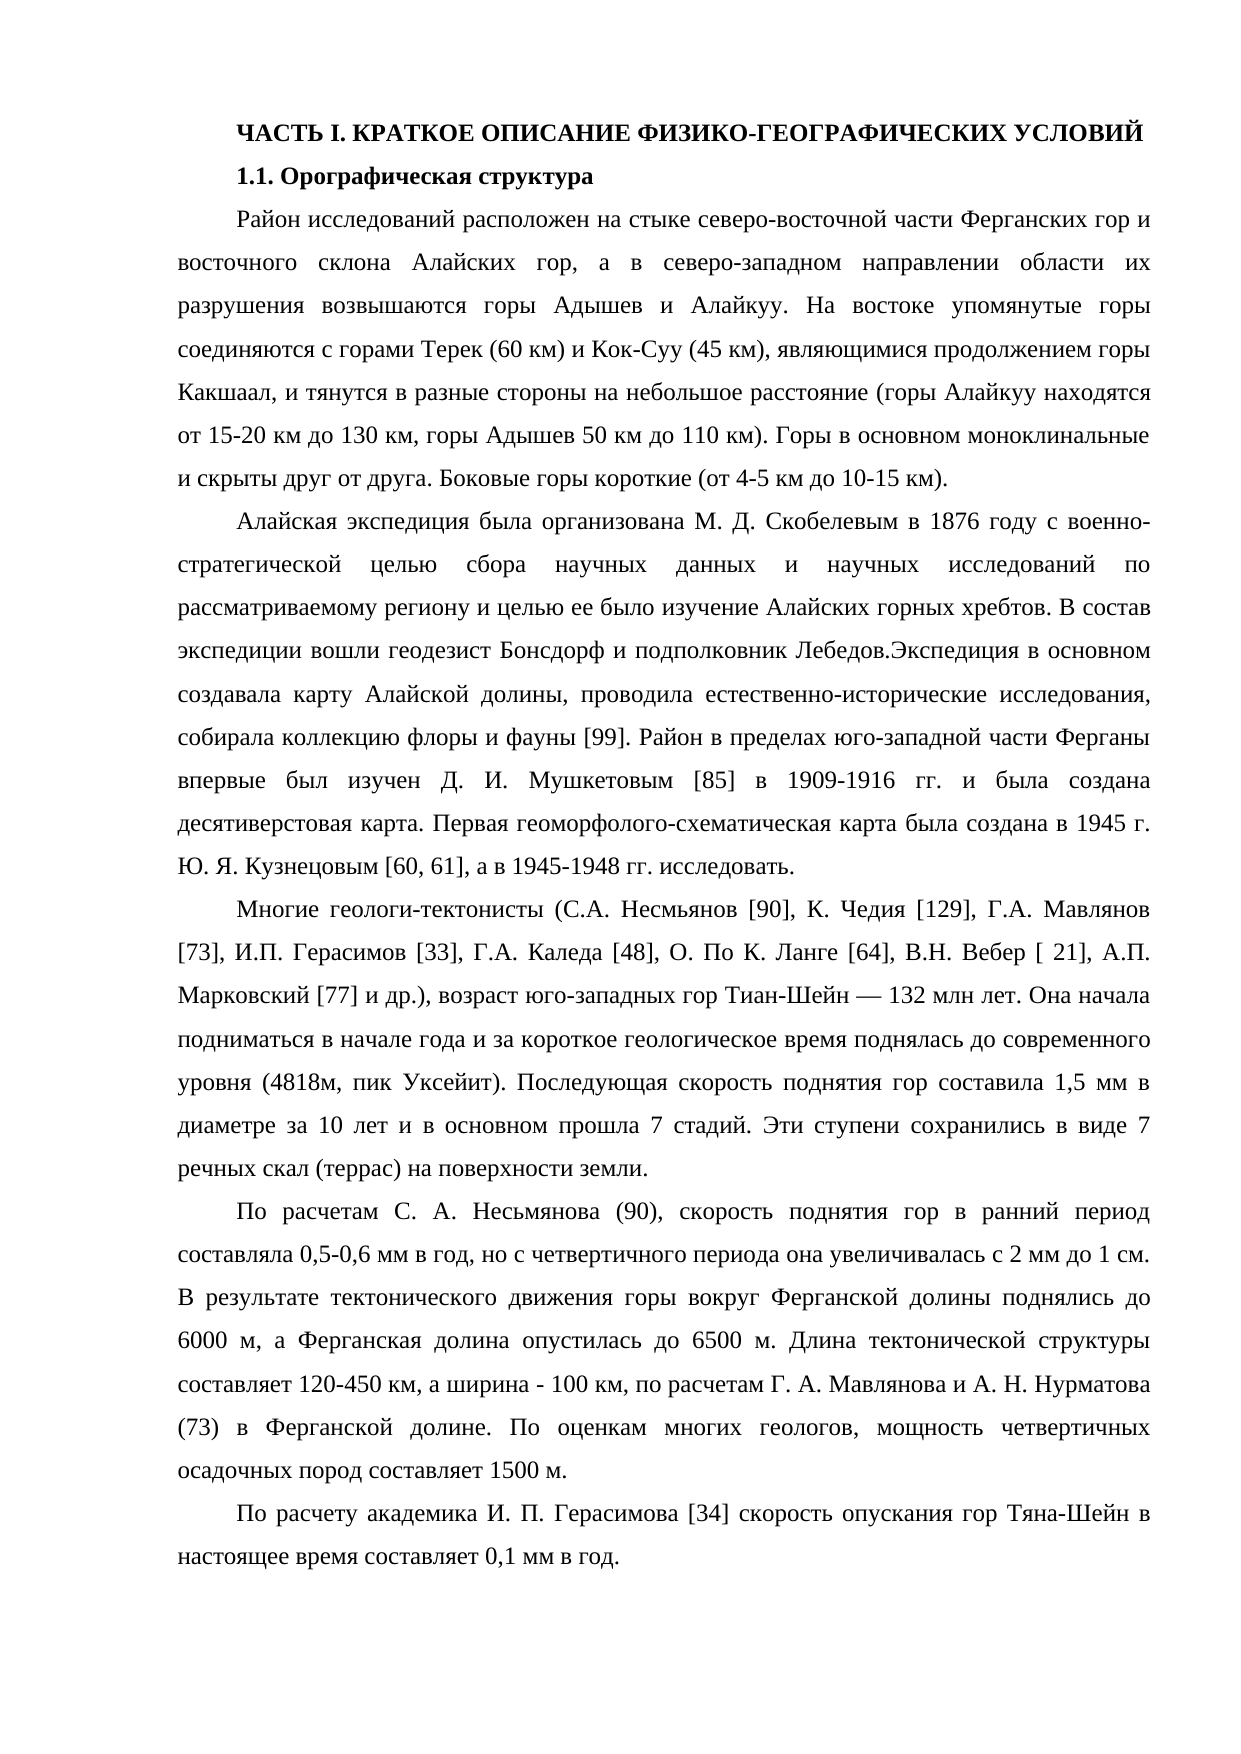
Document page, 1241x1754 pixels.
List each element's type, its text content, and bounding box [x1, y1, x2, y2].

text Многие геологи-тектонисты (С.А. Несмьянов [90], К. Чедия [129], Г.А. Мавлянов [73], И.П. Герасимов [33], Г.А. Каледа [48], О. По К. Ланге [64], В.Н. Вебер [ 21], А.П. Марковский [77] и др.), возраст юго-западных гор Тиан-Шейн — 132 млн лет. Она начала подниматься в начале года и за короткое геологическое время поднялась до современного уровня (4818м, пик Уксейит). Последующая скорость поднятия гор составила 1,5 мм в диаметре за 10 лет и в основном прошла 7 стадий. Эти ступени сохранились в виде 7 речных скал (террас) на поверхности земли. [177, 894, 1152, 1182]
text 1.1. Орографическая структура [177, 161, 1152, 190]
text По расчету академика И. П. Герасимова [34] скорость опускания гор Тяна-Шейн в настоящее время составляет 0,1 мм в год. [177, 1498, 1152, 1570]
text Район исследований расположен на стыке северо-восточной части Ферганских гор и восточного склона Алайских гор, а в северо-западном направлении области их разрушения возвышаются горы Адышев и Алайкуу. На востоке упомянутые горы соединяются с горами Терек (60 км) и Кок-Суу (45 км), являющимися продолжением горы Какшаал, и тянутся в разные стороны на небольшое расстояние (горы Алайкуу находятся от 15-20 км до 130 км, горы Адышев 50 км до 110 км). Горы в основном моноклинальные и скрыты друг от друга. Боковые горы короткие (от 4-5 км до 10-15 км). [177, 204, 1152, 492]
text Алайская экспедиция была организована М. Д. Скобелевым в 1876 году с военно-стратегической целью сбора научных данных и научных исследований по рассматриваемому региону и целью ее было изучение Алайских горных хребтов. В состав экспедиции вошли геодезист Бонсдорф и подполковник Лебедов.Экспедиция в основном создавала карту Алайской долины, проводила естественно-исторические исследования, собирала коллекцию флоры и фауны [99]. Район в пределах юго-западной части Ферганы впервые был изучен Д. И. Мушкетовым [85] в 1909-1916 гг. и была создана десятиверстовая карта. Первая геоморфолого-схематическая карта была создана в 1945 г. Ю. Я. Кузнецовым [60, 61], а в 1945-1948 гг. исследовать. [177, 506, 1152, 880]
text По расчетам С. А. Несьмянова (90), скорость поднятия гор в ранний период составляла 0,5-0,6 мм в год, но с четвертичного периода она увеличивалась с 2 мм до 1 см. В результате тектонического движения горы вокруг Ферганской долины поднялись до 6000 м, а Ферганская долина опустилась до 6500 м. Длина тектонической структуры составляет 120-450 км, а ширина - 100 км, по расчетам Г. А. Мавлянова и А. Н. Нурматова (73) в Ферганской долине. По оценкам многих геологов, мощность четвертичных осадочных пород составляет 1500 м. [177, 1196, 1152, 1484]
text ЧАСТЬ I. КРАТКОЕ ОПИСАНИЕ ФИЗИКО-ГЕОГРАФИЧЕСКИХ УСЛОВИЙ [177, 118, 1152, 147]
